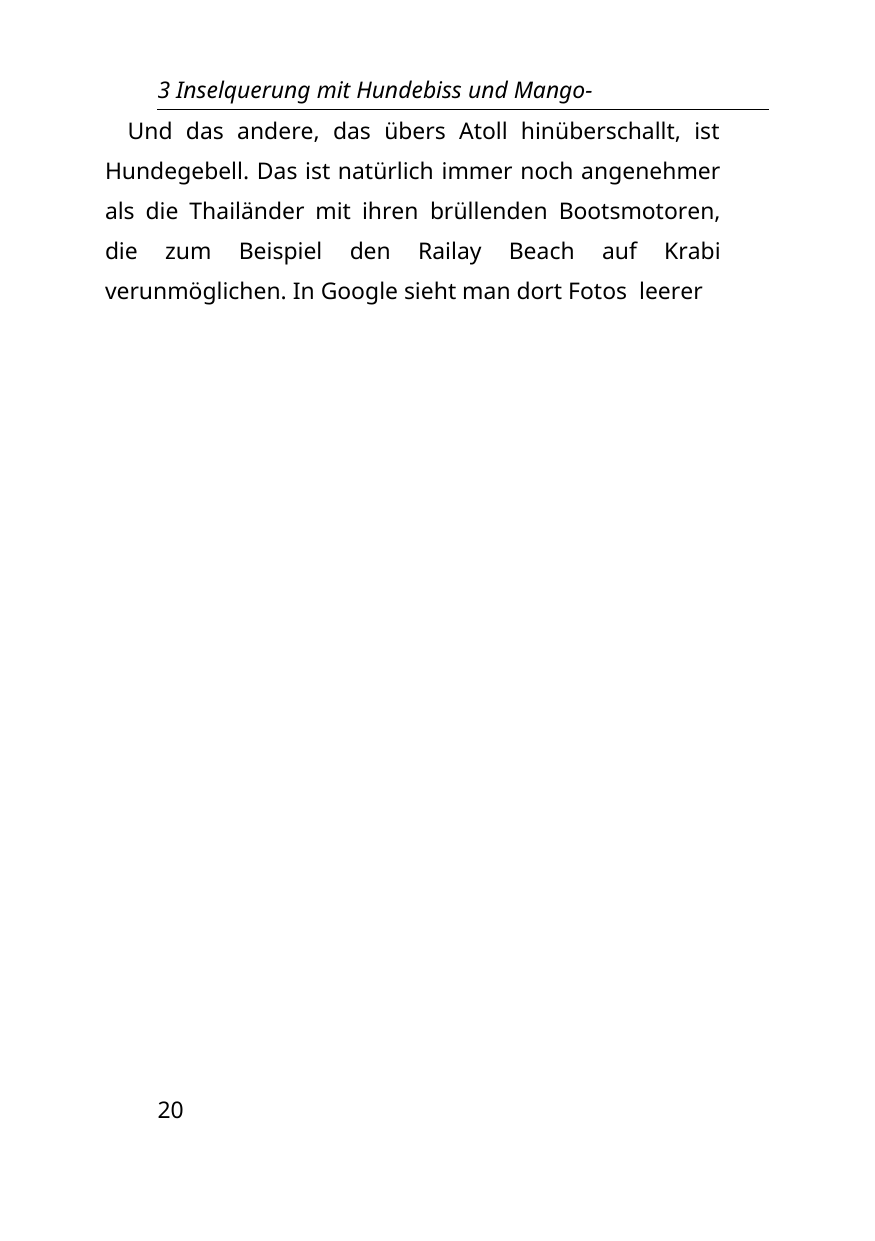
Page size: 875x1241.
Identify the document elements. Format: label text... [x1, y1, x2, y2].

text Und das andere, das übers Atoll hinüberschallt, ist Hundegebell. Das ist natürlich immer noch angenehmer als die Thailänder mit ihren brüllenden Bootsmotoren, die zum Beispiel den Railay Beach auf Krabi verunmöglichen. In Google sieht man dort Fotos leerer [105, 114, 721, 306]
